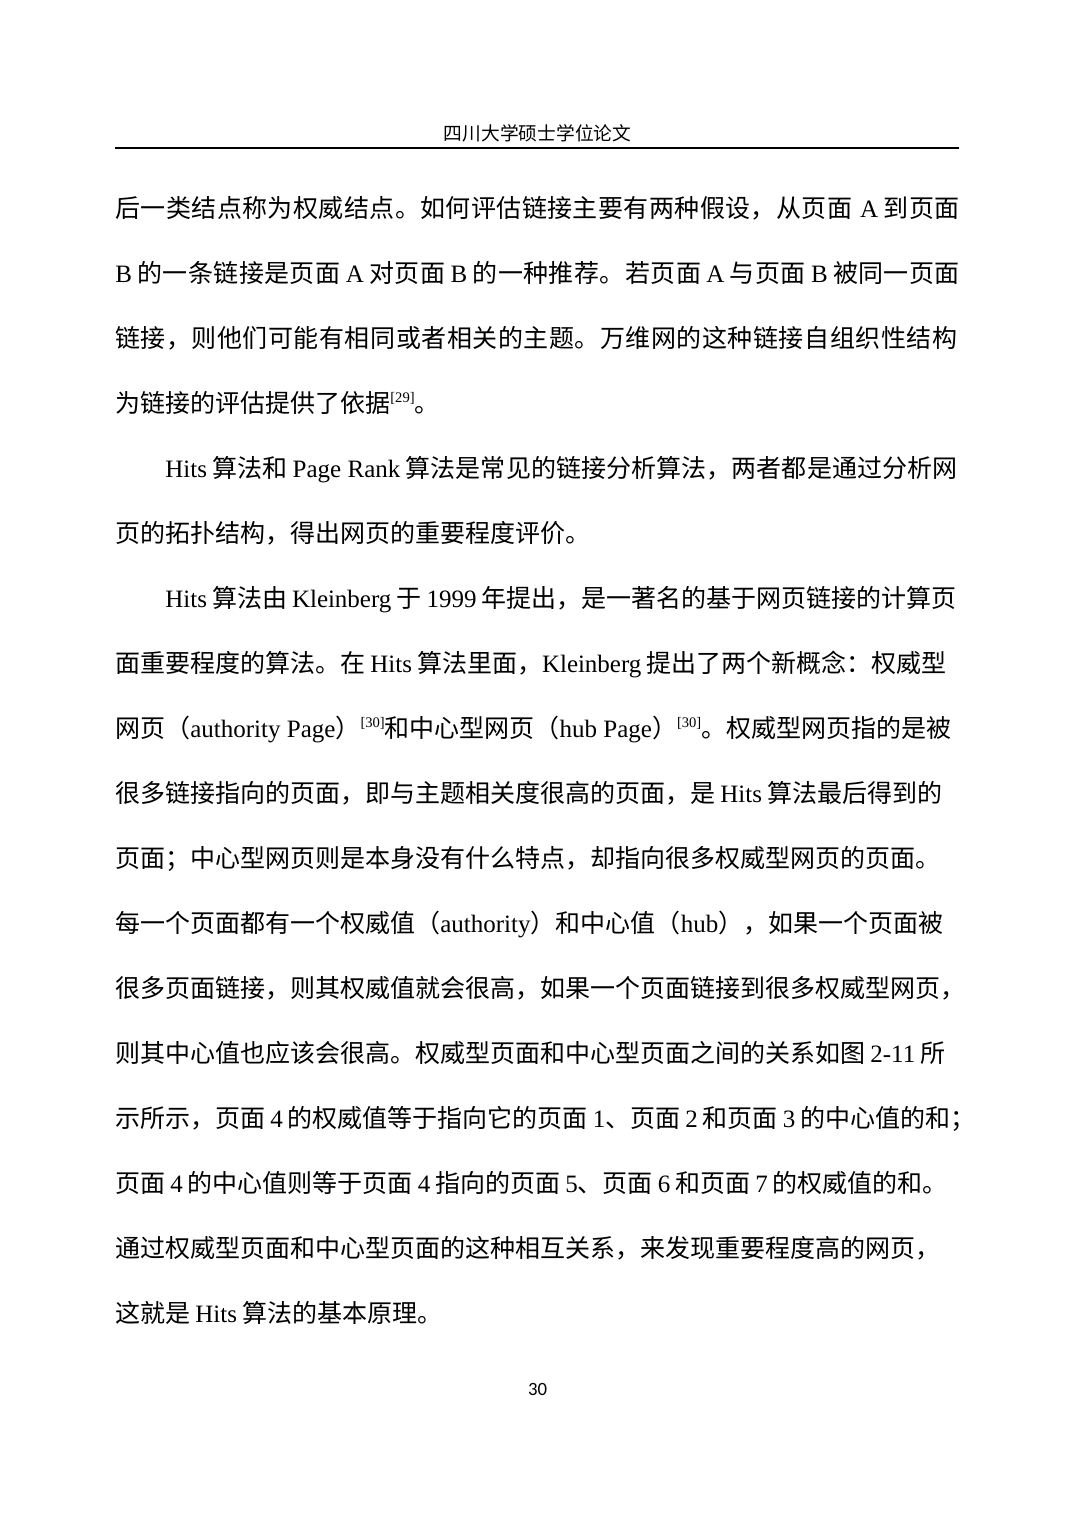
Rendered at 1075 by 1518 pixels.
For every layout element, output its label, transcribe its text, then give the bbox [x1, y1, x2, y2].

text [115, 174, 959, 434]
text Hits算法和Page Rank算法是常见的链接分析算法，两者都是通过分析网页的拓扑结构，得出网页的重要程度评价。 [115, 434, 959, 564]
text Hits算法由Kleinberg于1999年提出，是一著名的基于网页链接的计算页面重要程度的算法。在Hits算法里面，Kleinberg提出了两个新概念：权威型网页（authority Page）[30]和中心型网页（hub Page）[30]。权威型网页指的是被很多链接指向的页面，即与主题相关度很高的页面，是Hits算法最后得到的页面；中心型网页则是本身没有什么特点，却指向很多权威型网页的页面。每一个页面都有一个权威值（authority）和中心值（hub），如果一个页面被很多页面链接，则其权威值就会很高，如果一个页面链接到很多权威型网页，则其中心值也应该会很高。权威型页面和中心型页面之间的关系如图2-11所示所示，页面4的权威值等于指向它的页面1、页面2和页面3的中心值的和；页面4的中心值则等于页面4指向的页面5、页面6和页面7的权威值的和。通过权威型页面和中心型页面的这种相互关系，来发现重要程度高的网页，这就是Hits算法的基本原理。 [115, 564, 959, 1344]
